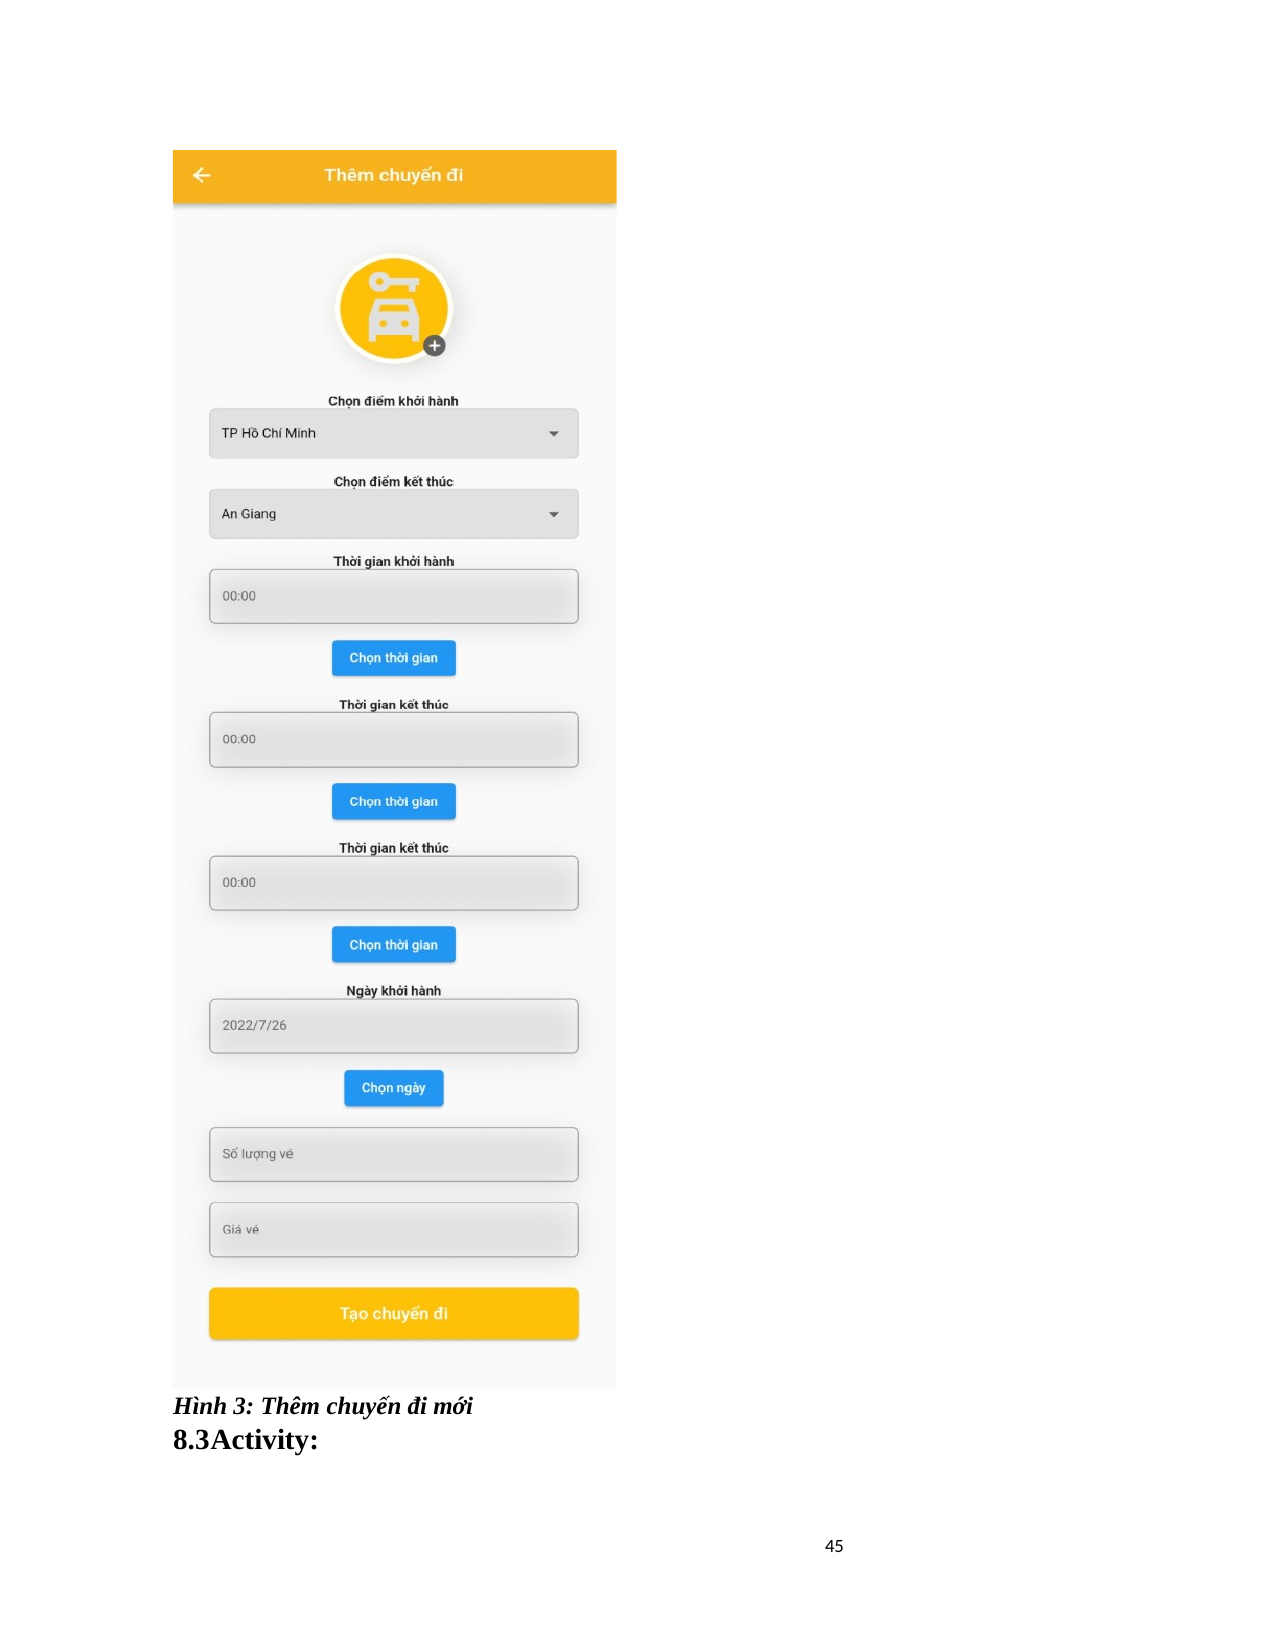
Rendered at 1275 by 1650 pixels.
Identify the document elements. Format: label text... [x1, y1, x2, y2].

list Hình 3: Thêm chuyến đi mới [173, 1391, 1125, 1419]
picture [172, 150, 617, 1389]
list Activity: [173, 1422, 1125, 1455]
